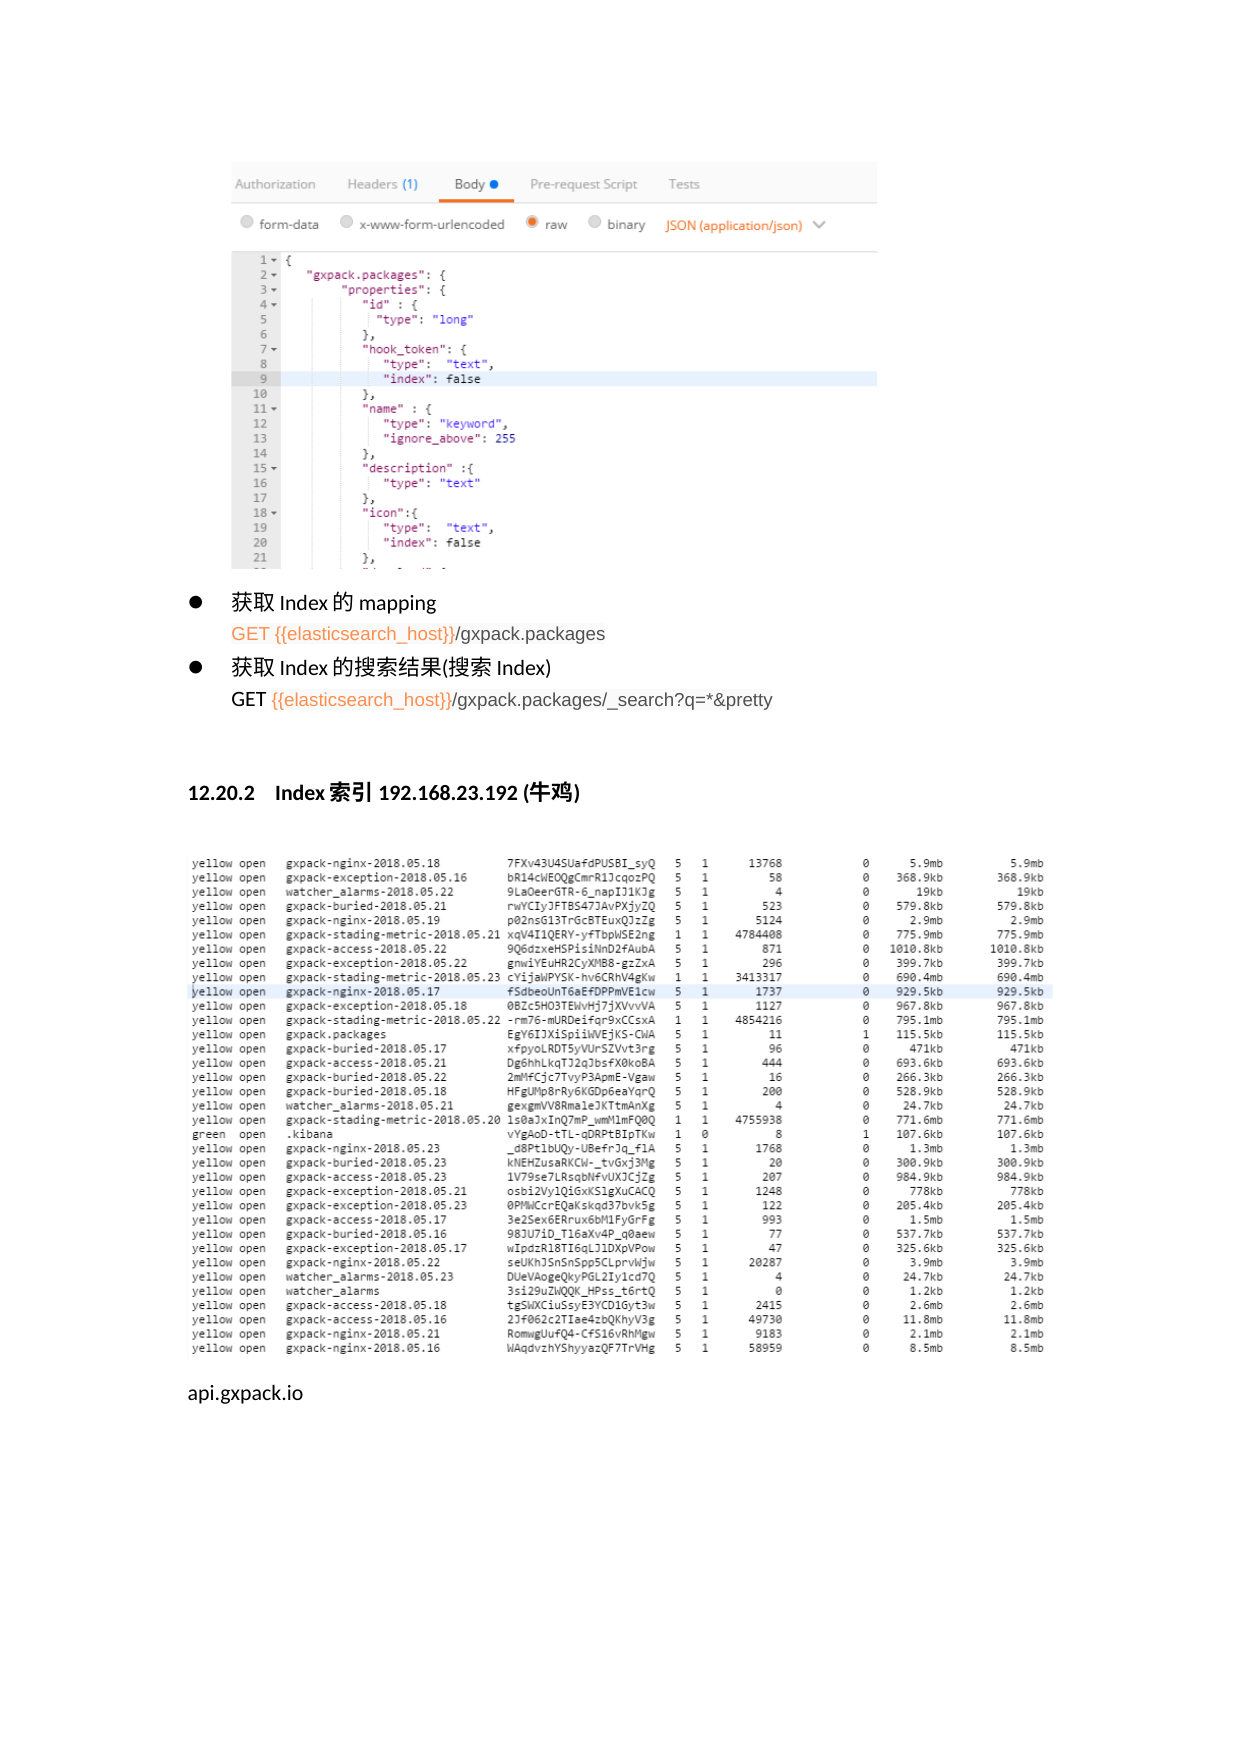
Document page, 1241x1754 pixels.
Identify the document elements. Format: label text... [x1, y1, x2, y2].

list 获取Index的搜索结果(搜索Index) [187, 649, 1053, 682]
list 获取Index的mapping [187, 584, 1053, 617]
picture [231, 162, 878, 569]
text api.gxpack.io [187, 1377, 1053, 1409]
list GET {{elasticsearch_host}}/gxpack.packages [231, 617, 1053, 649]
subtitle Index索引 192.168.23.192 (牛鸡) [187, 774, 1053, 807]
list GET {{elasticsearch_host}}/gxpack.packages/_search?q=*&pretty [231, 682, 1053, 714]
picture [187, 856, 1053, 1359]
